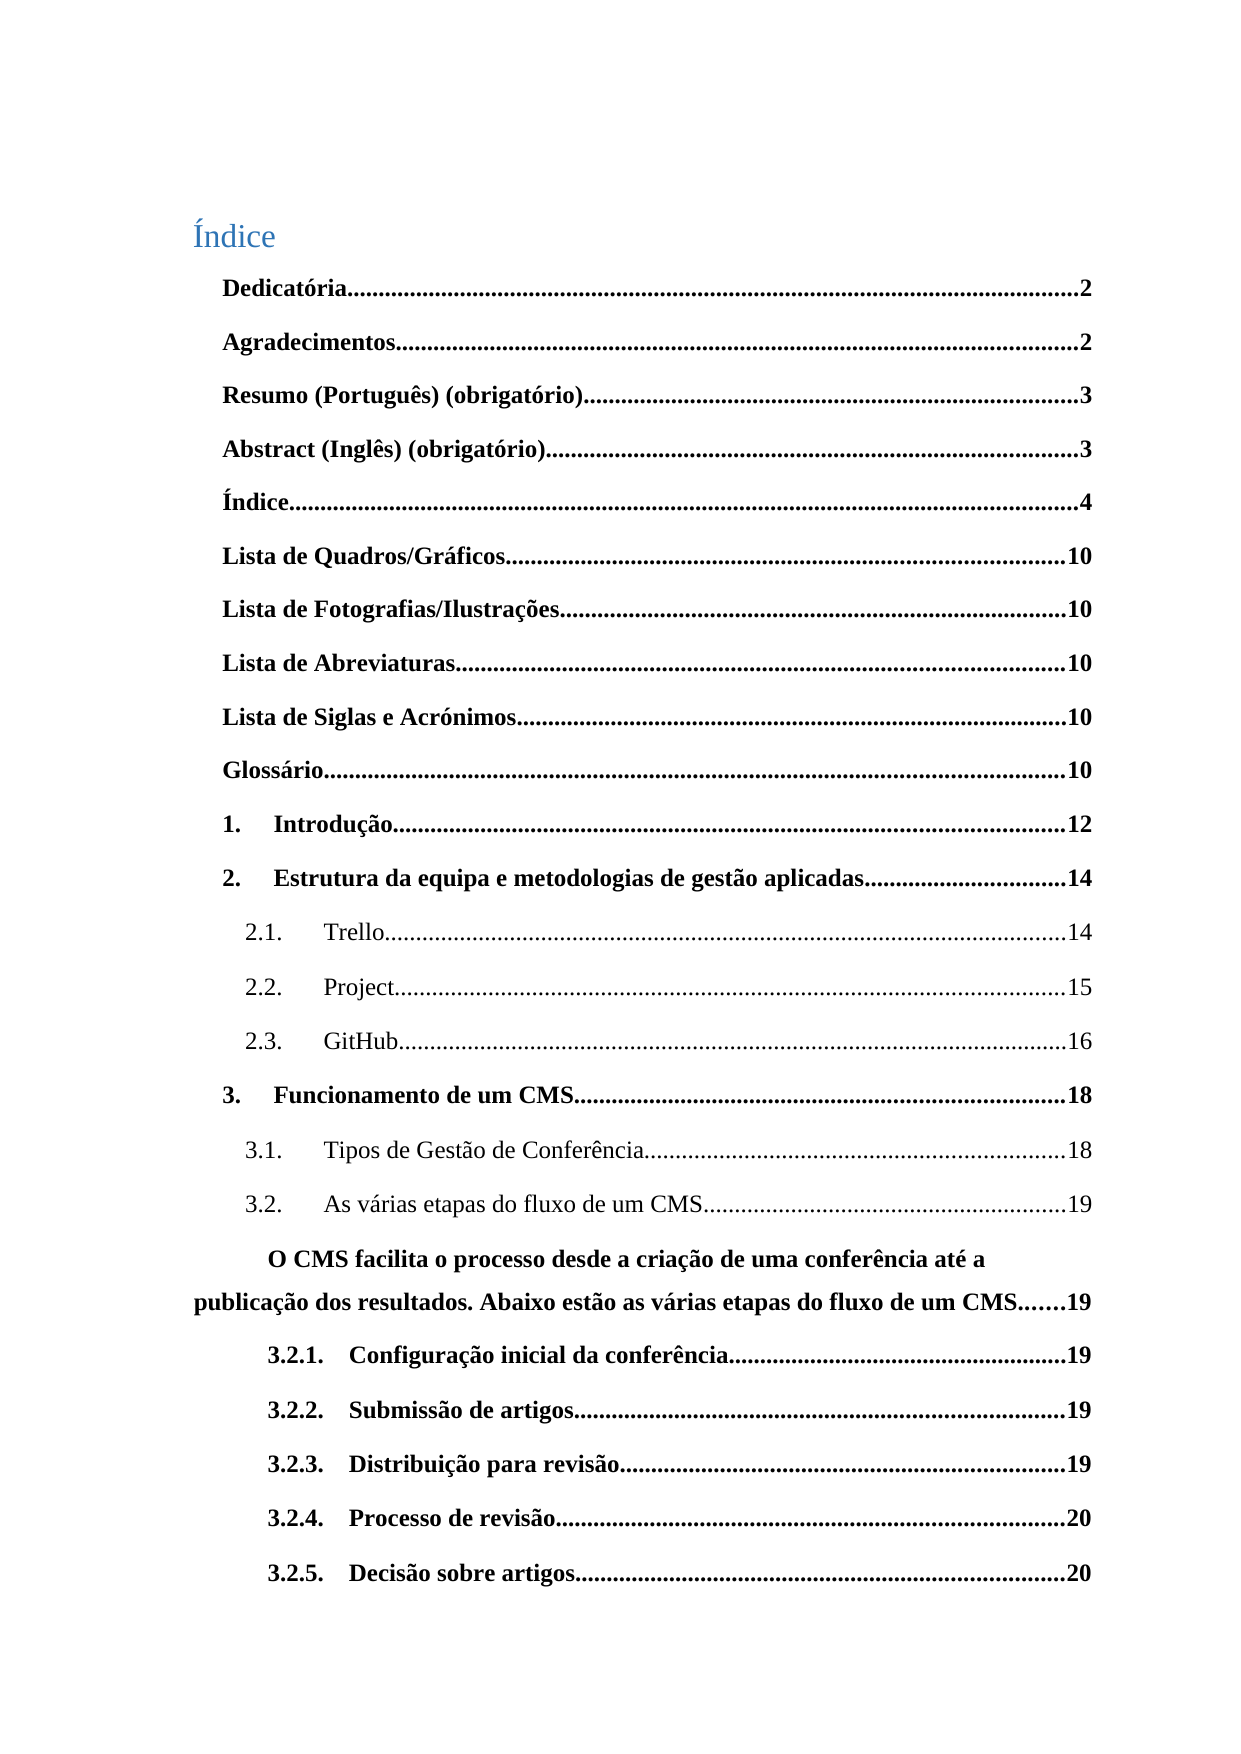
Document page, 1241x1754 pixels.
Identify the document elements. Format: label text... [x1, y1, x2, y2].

text Lista de Siglas e Acrónimos 10 [148, 702, 1092, 730]
text O CMS facilita o processo desde a criação de uma conferência até a publicação dos resultados. Abaixo estão as várias etapas do fluxo de um CMS. 19 [193, 1244, 1092, 1316]
text 3.2.4. Processo de revisão. 20 [193, 1503, 1092, 1532]
text 2.2. Project 15 [171, 972, 1092, 1001]
text 3.2.3. Distribuição para revisão. 19 [193, 1449, 1092, 1478]
text Lista de Abreviaturas 10 [148, 648, 1092, 677]
text 3.2.1. Configuração inicial da conferência 19 [193, 1340, 1092, 1369]
text 2.1. Trello 14 [171, 917, 1092, 946]
text Índice 4 [148, 487, 1092, 516]
text Resumo (Português) (obrigatório) 3 [148, 380, 1092, 409]
text Glossário 10 [148, 755, 1092, 784]
text 2. Estrutura da equipa e metodologias de gestão aplicadas 14 [148, 863, 1092, 892]
text 3.2.5. Decisão sobre artigos. 20 [193, 1558, 1092, 1587]
text Dedicatória 2 [148, 273, 1092, 302]
text 3.1. Tipos de Gestão de Conferência 18 [171, 1135, 1092, 1164]
text 3.2. As várias etapas do fluxo de um CMS 19 [171, 1189, 1092, 1218]
text Agradecimentos 2 [148, 327, 1092, 356]
text Abstract (Inglês) (obrigatório) 3 [148, 434, 1092, 463]
text 3.2.2. Submissão de artigos. 19 [193, 1395, 1092, 1423]
text Lista de Quadros/Gráficos 10 [148, 541, 1092, 570]
text 1. Introdução 12 [148, 809, 1092, 837]
text Lista de Fotografias/Ilustrações 10 [148, 594, 1092, 623]
text 3. Funcionamento de um CMS 18 [148, 1081, 1092, 1109]
text 2.3. GitHub 16 [171, 1026, 1092, 1055]
subtitle Índice [193, 216, 1092, 254]
